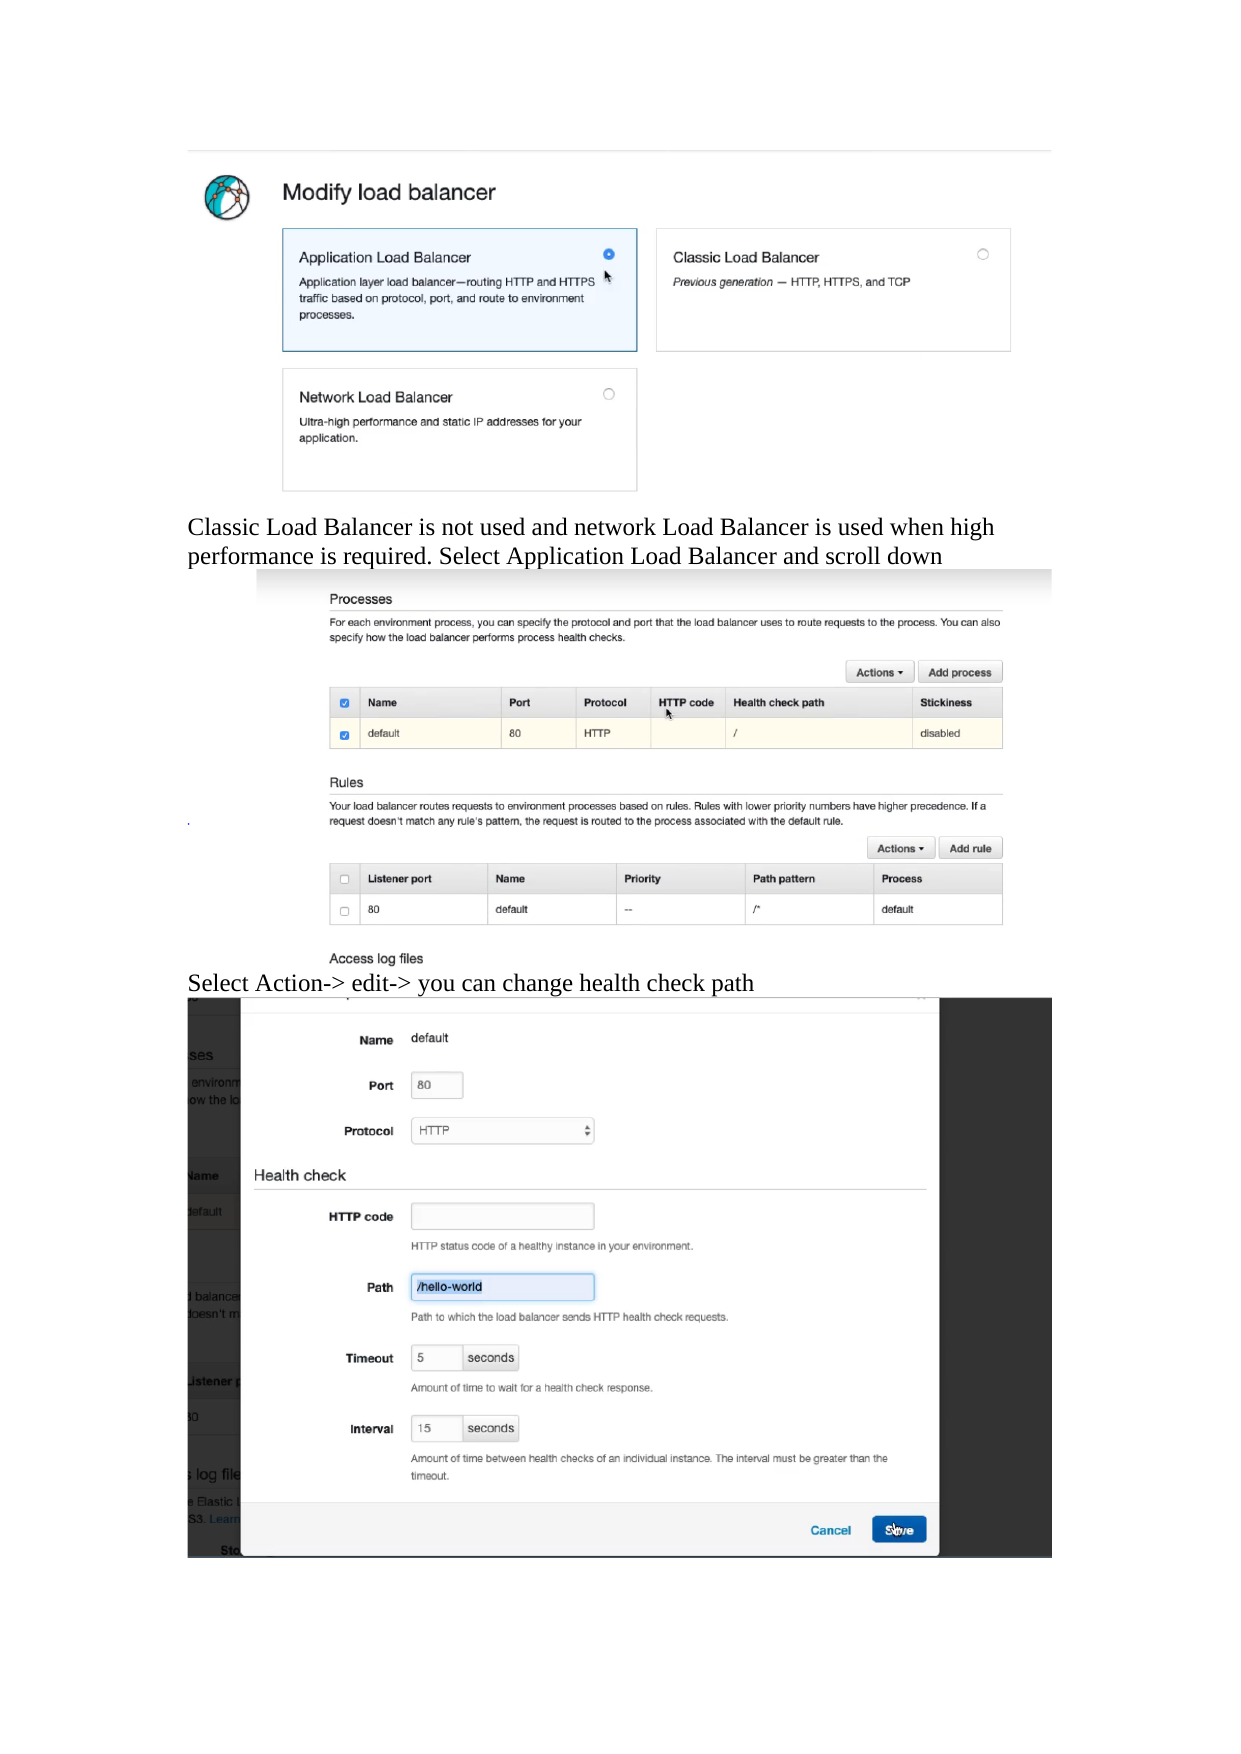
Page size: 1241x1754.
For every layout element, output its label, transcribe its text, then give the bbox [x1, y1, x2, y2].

picture [187, 997, 1052, 1563]
text Select Action-> edit-> you can change health check path [187, 968, 1053, 997]
picture [187, 150, 1052, 513]
text Classic Load Balancer is not used and network Load Balancer is used when high performance is required. Select Application Load Balancer and scroll down [187, 512, 1053, 570]
picture [187, 569, 1052, 969]
